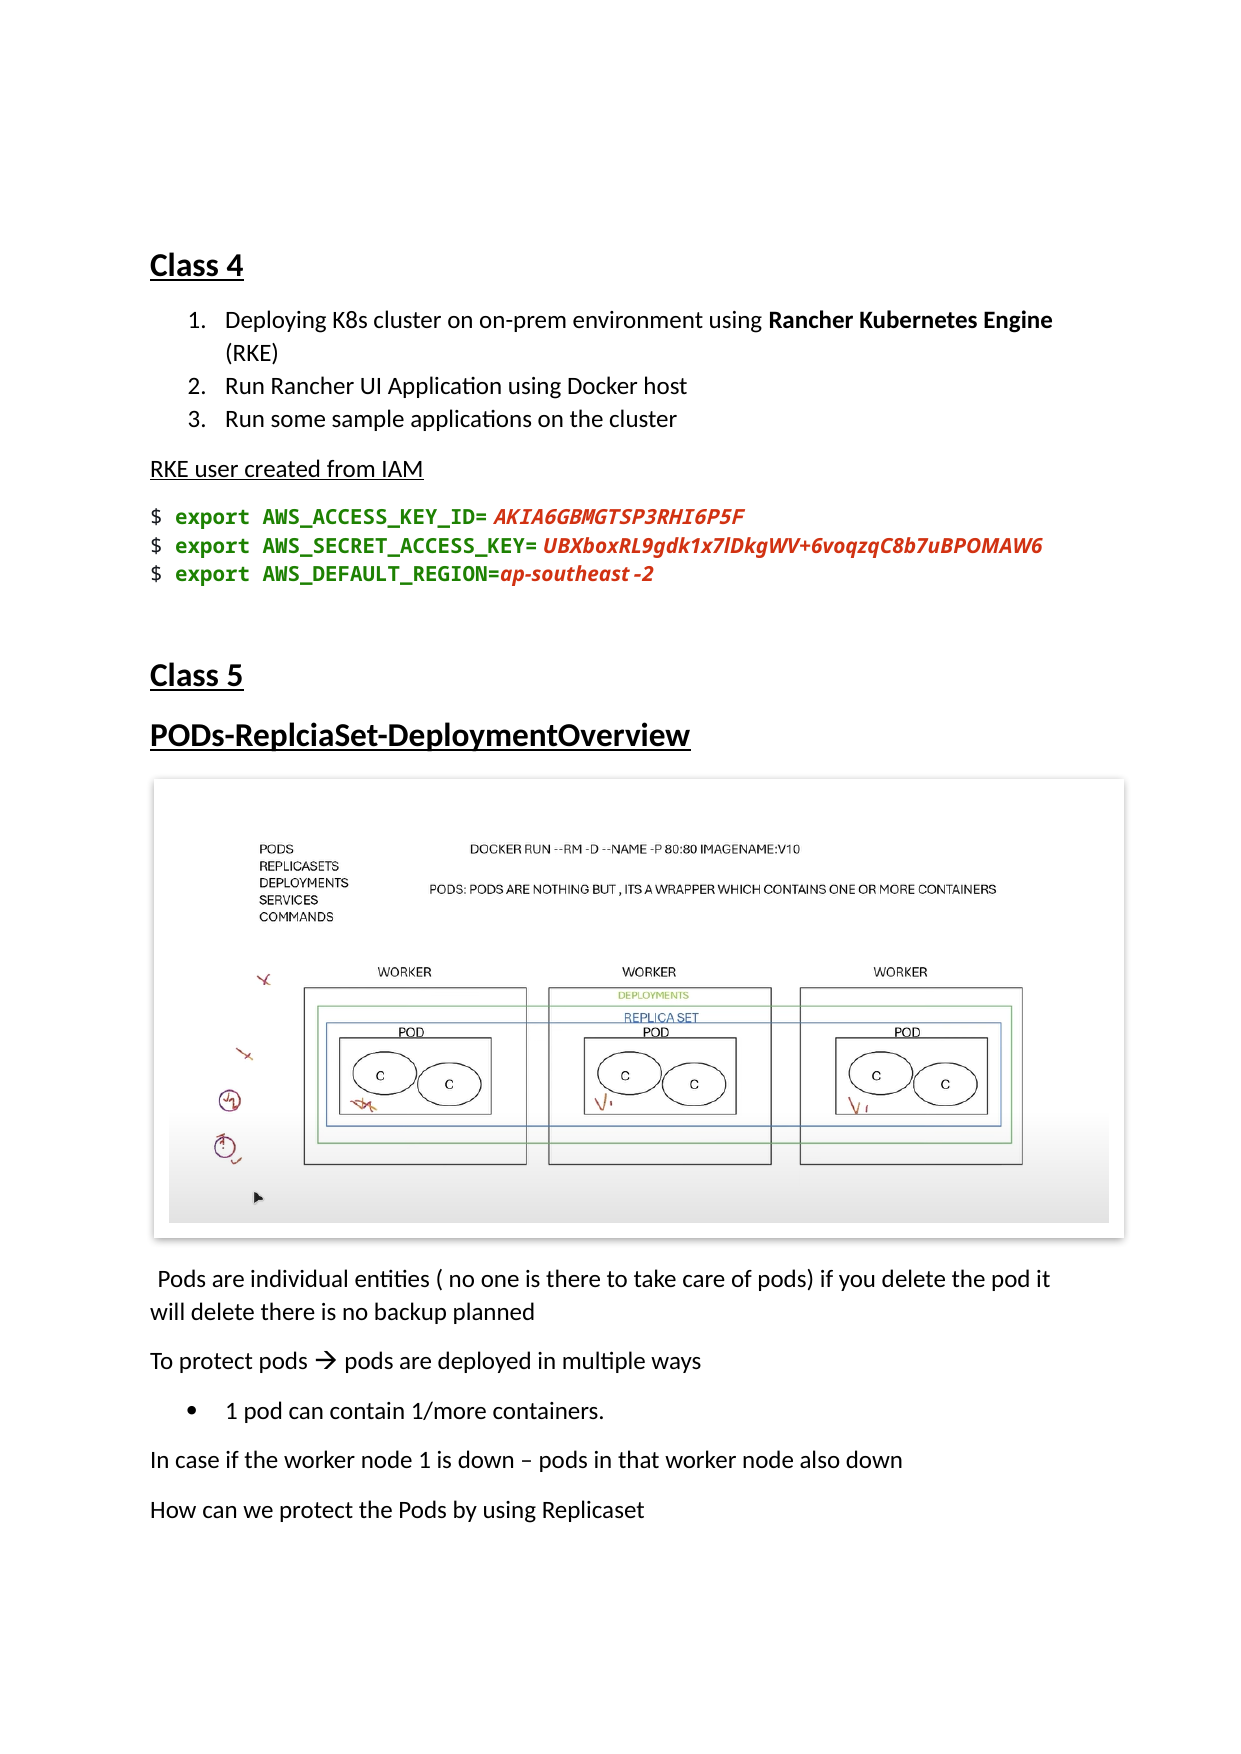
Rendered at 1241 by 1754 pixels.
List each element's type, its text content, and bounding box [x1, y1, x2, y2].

list 1 pod can contain 1/more containers. [187, 1395, 1090, 1425]
text How can we protect the Pods by using Replicaset [150, 1494, 1090, 1524]
text $ export AWS_DEFAULT_REGION=ap-southeast-2 [150, 559, 1090, 588]
text RKE user created from IAM [150, 453, 1090, 483]
list Run some sample applications on the cluster [187, 403, 1090, 434]
text $ export AWS_SECRET_ACCESS_KEY= UBXboxRL9gdk1x7lDkgWV+6voqzqC8b7uBPOMAW6 [150, 531, 1090, 559]
text To protect pods pods are deployed in multiple ways [150, 1345, 1090, 1376]
text $ export AWS_ACCESS_KEY_ID= AKIA6GBMGTSP3RHI6P5F [150, 502, 1090, 531]
text In case if the worker node 1 is down – pods in that worker node also down [150, 1444, 1090, 1475]
text PODs-ReplciaSet-DeploymentOverview [150, 714, 1090, 755]
text Class 4 [150, 244, 1090, 284]
list Run Rancher UI Application using Docker host [187, 370, 1090, 401]
text Class 5 [150, 654, 1090, 694]
picture [169, 794, 1109, 1223]
text Pods are individual entities ( no one is there to take care of pods) if you delete the pod it will delete there is no backup planned [150, 1263, 1090, 1326]
list Deploying K8s cluster on on-prem environment using Rancher Kubernetes Engine (RKE) [187, 304, 1090, 368]
